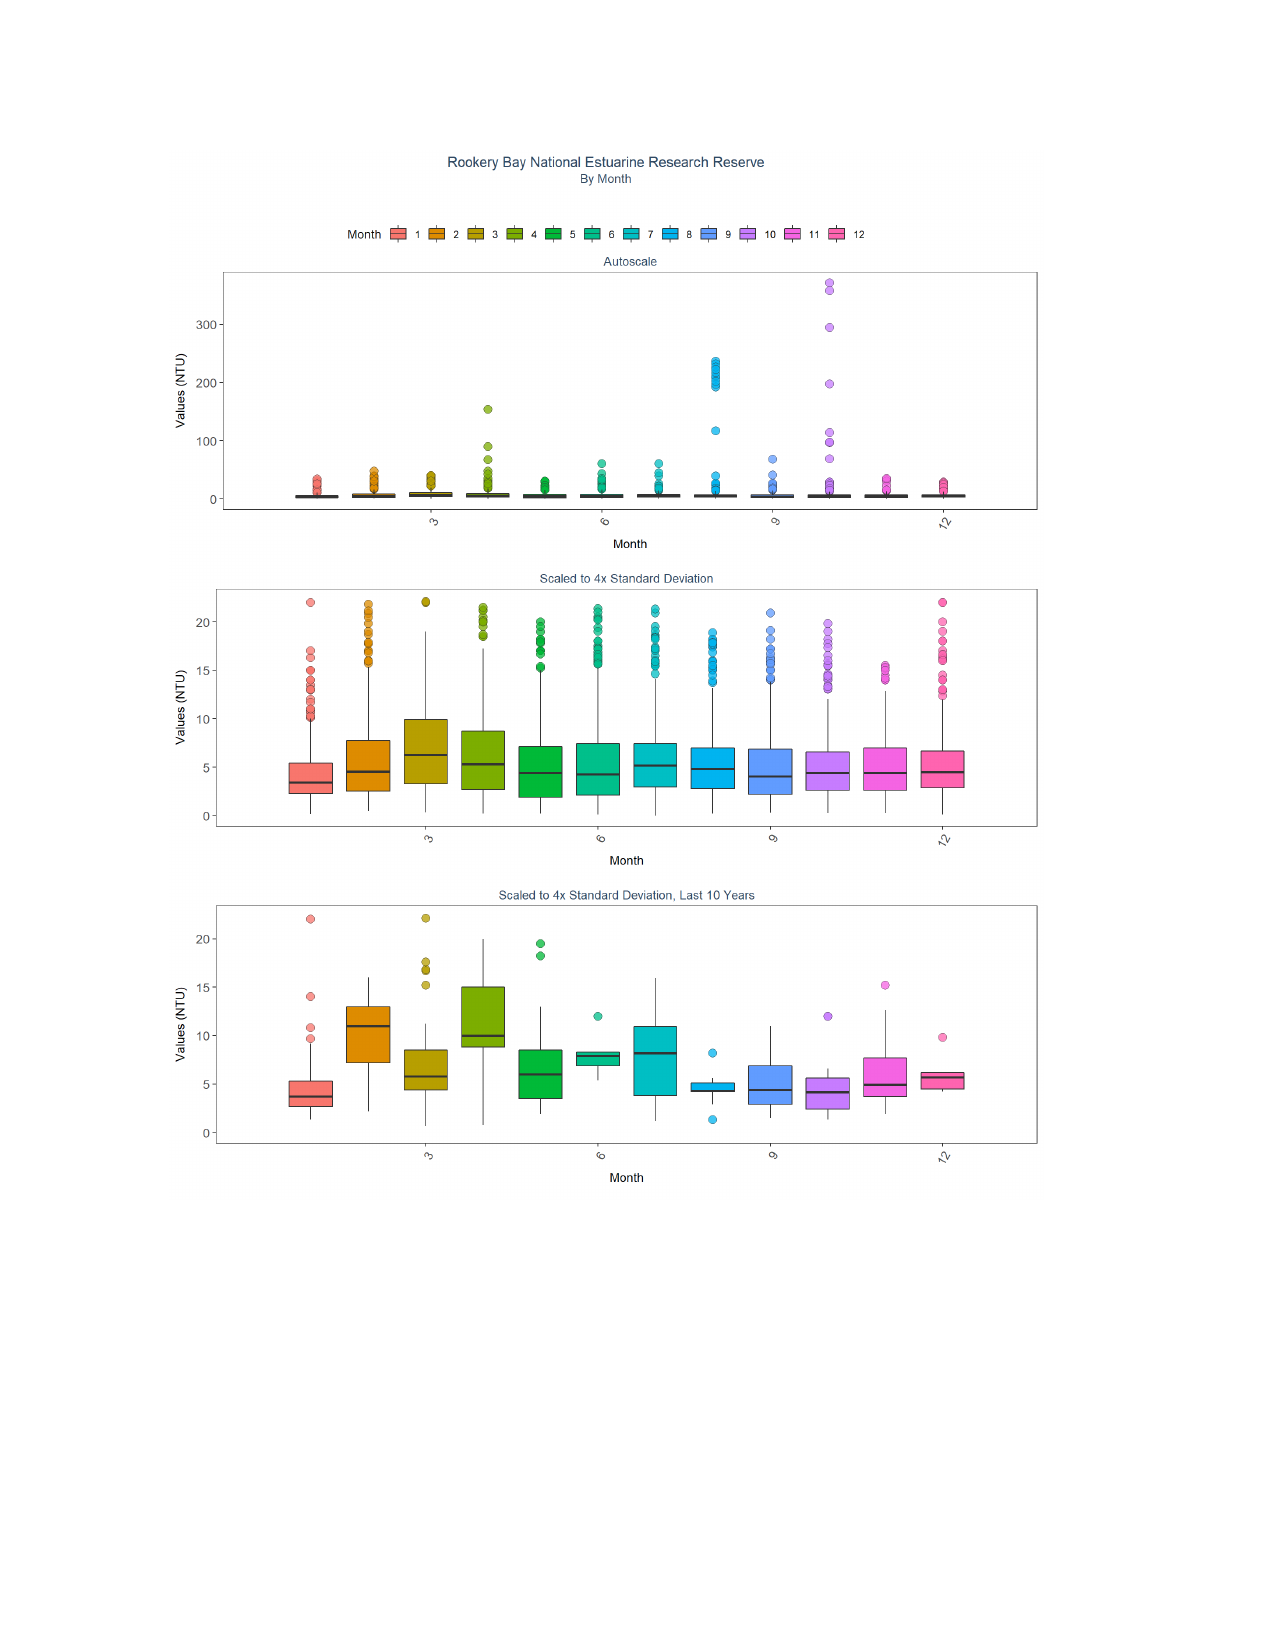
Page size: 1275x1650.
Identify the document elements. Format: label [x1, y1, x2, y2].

picture [168, 150, 1044, 1200]
